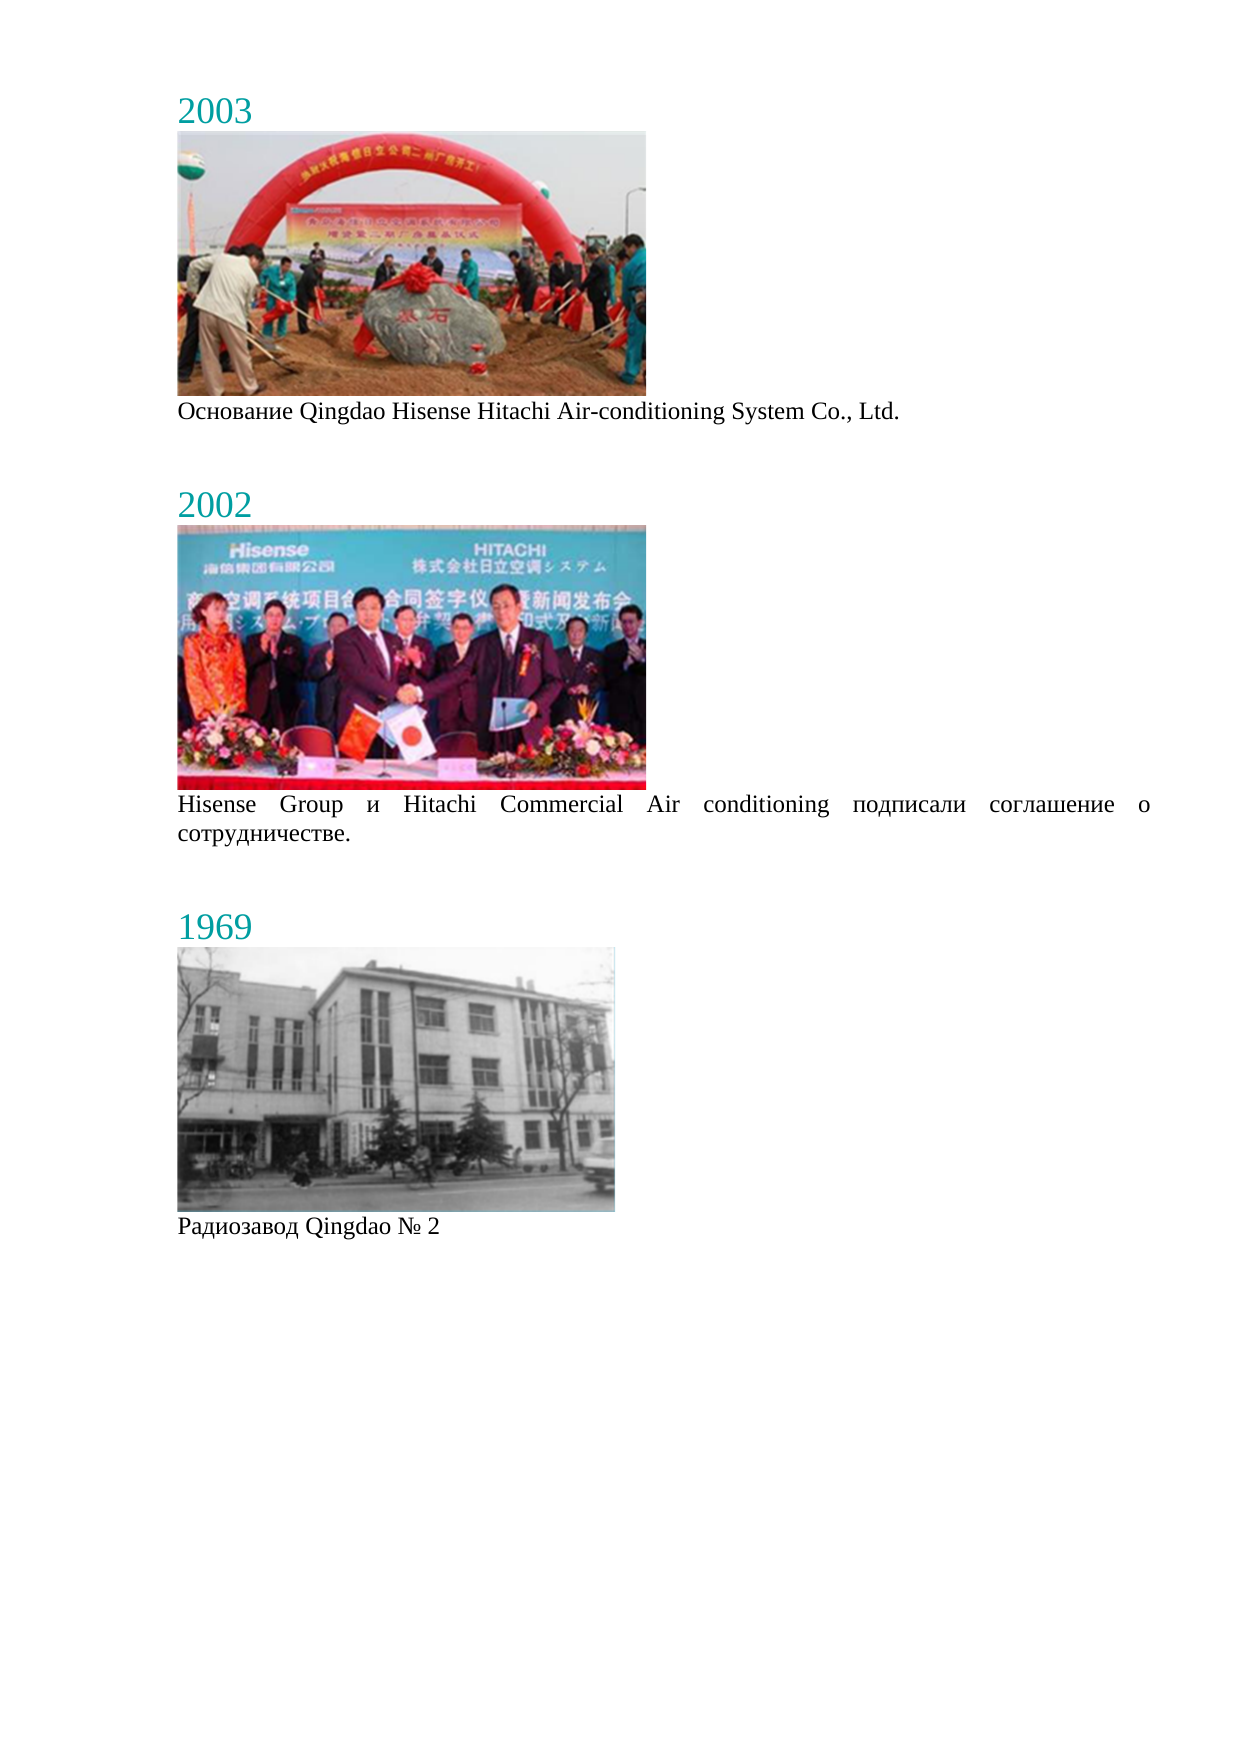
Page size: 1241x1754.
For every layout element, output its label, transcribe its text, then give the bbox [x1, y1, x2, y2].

text Hisense Group и Hitachi Commercial Air conditioning подписали соглашение о сотрудничестве. [177, 789, 1152, 847]
text Основание Qingdao Hisense Hitachi Air-conditioning System Co., Ltd. [177, 396, 1152, 424]
text 2002 [177, 482, 1152, 525]
picture [177, 525, 647, 790]
text 1969 [177, 904, 1152, 947]
picture [177, 947, 616, 1212]
text Радиозавод Qingdao № 2 [177, 1211, 1152, 1240]
picture [177, 131, 647, 396]
text 2003 [177, 89, 1152, 132]
